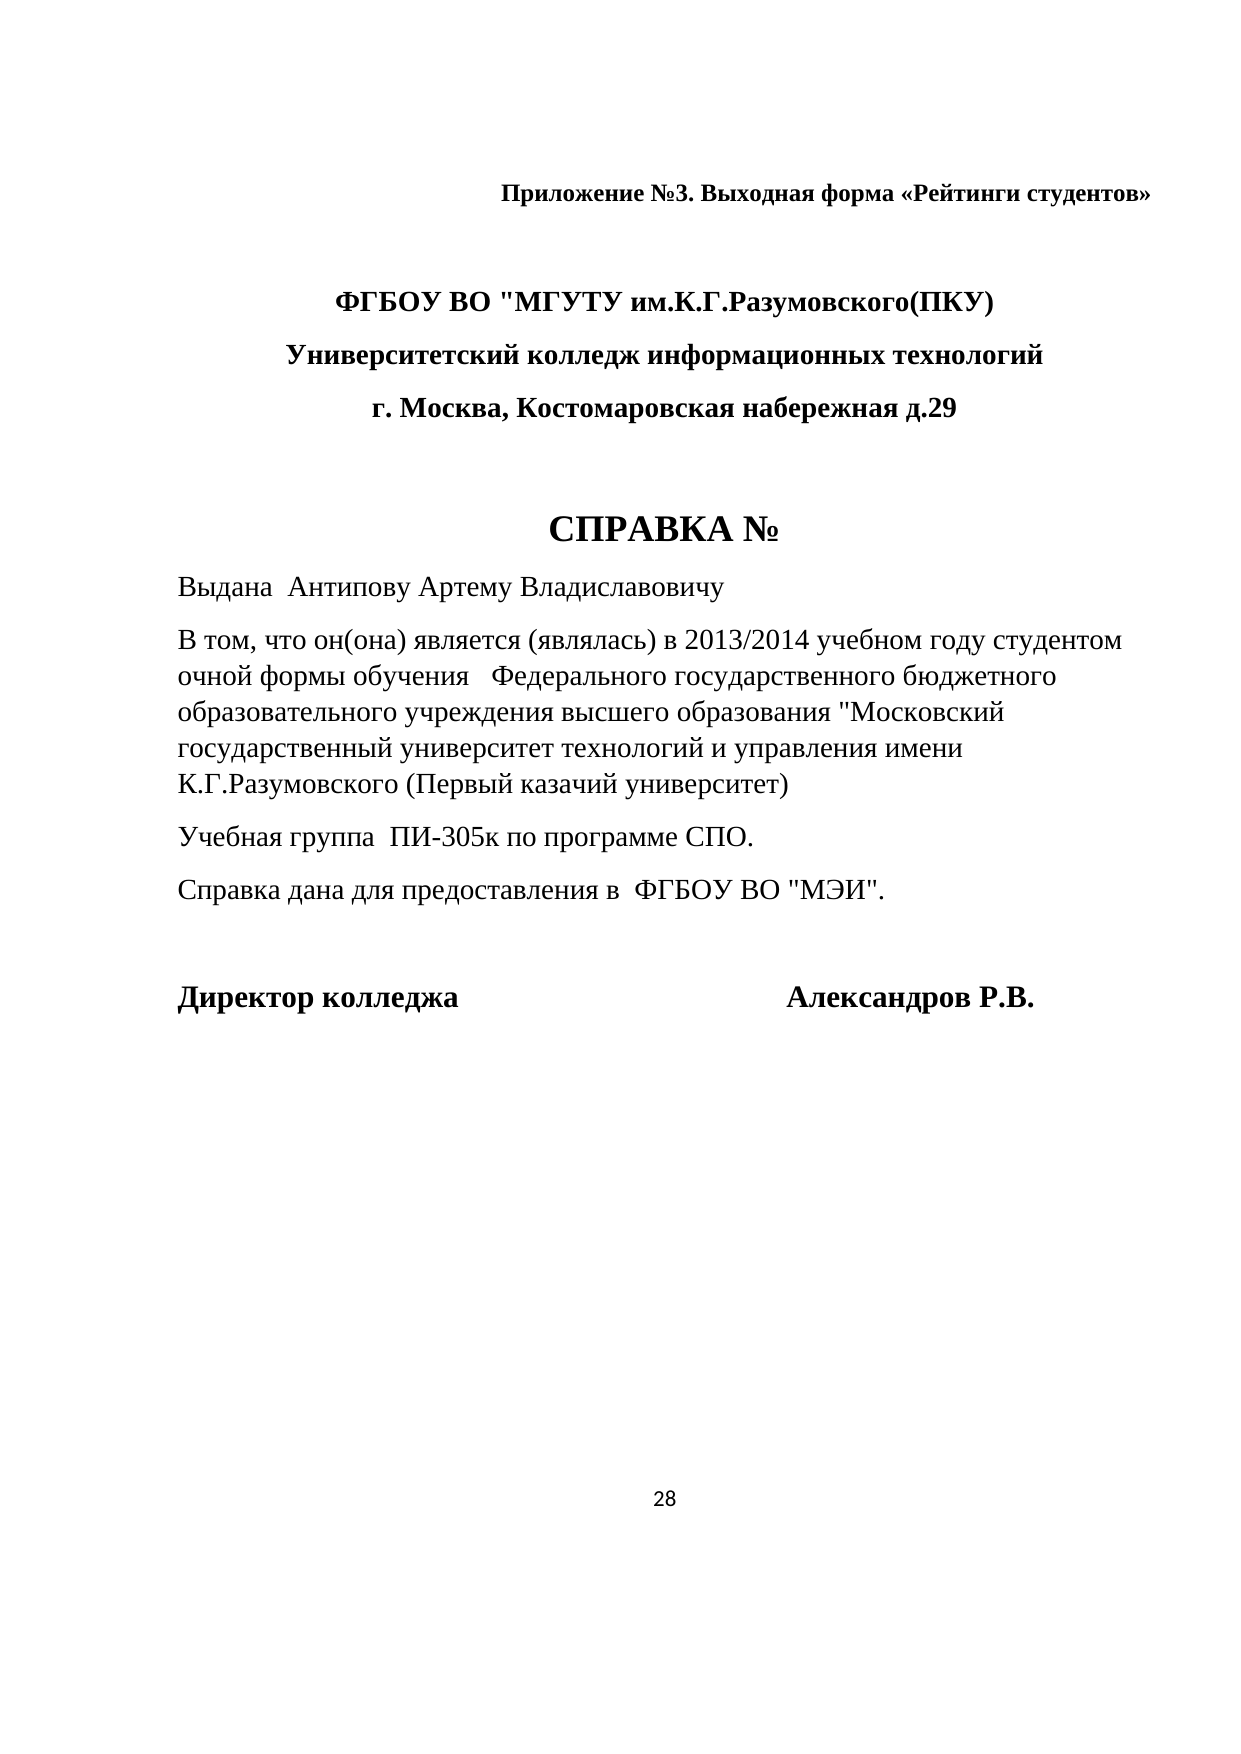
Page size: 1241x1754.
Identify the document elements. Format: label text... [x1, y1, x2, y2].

text Директор колледжа Александров Р.В. [177, 978, 1152, 1014]
text Университетский колледж информационных технологий [177, 337, 1152, 371]
text ФГБОУ ВО "МГУТУ им.К.Г.Разумовского(ПКУ) [177, 284, 1152, 318]
text Выдана Антипову Артему Владиславовичу [177, 569, 1152, 603]
text Справка дана для предоставления в ФГБОУ ВО "МЭИ". [177, 872, 1152, 906]
text Приложение №3. Выходная форма «Рейтинги студентов» [177, 178, 1152, 207]
text СПРАВКА № [177, 506, 1152, 549]
text В том, что он(она) является (являлась) в 2013/2014 учебном году студентом очной формы обучения Федерального государственного бюджетного образовательного учреждения высшего образования "Московский государственный университет технологий и управления имени К.Г.Разумовского (Первый казачий университет) [177, 622, 1152, 800]
text Учебная группа ПИ-305к по программе СПО. [177, 819, 1152, 853]
text г. Москва, Костомаровская набережная д.29 [177, 390, 1152, 423]
